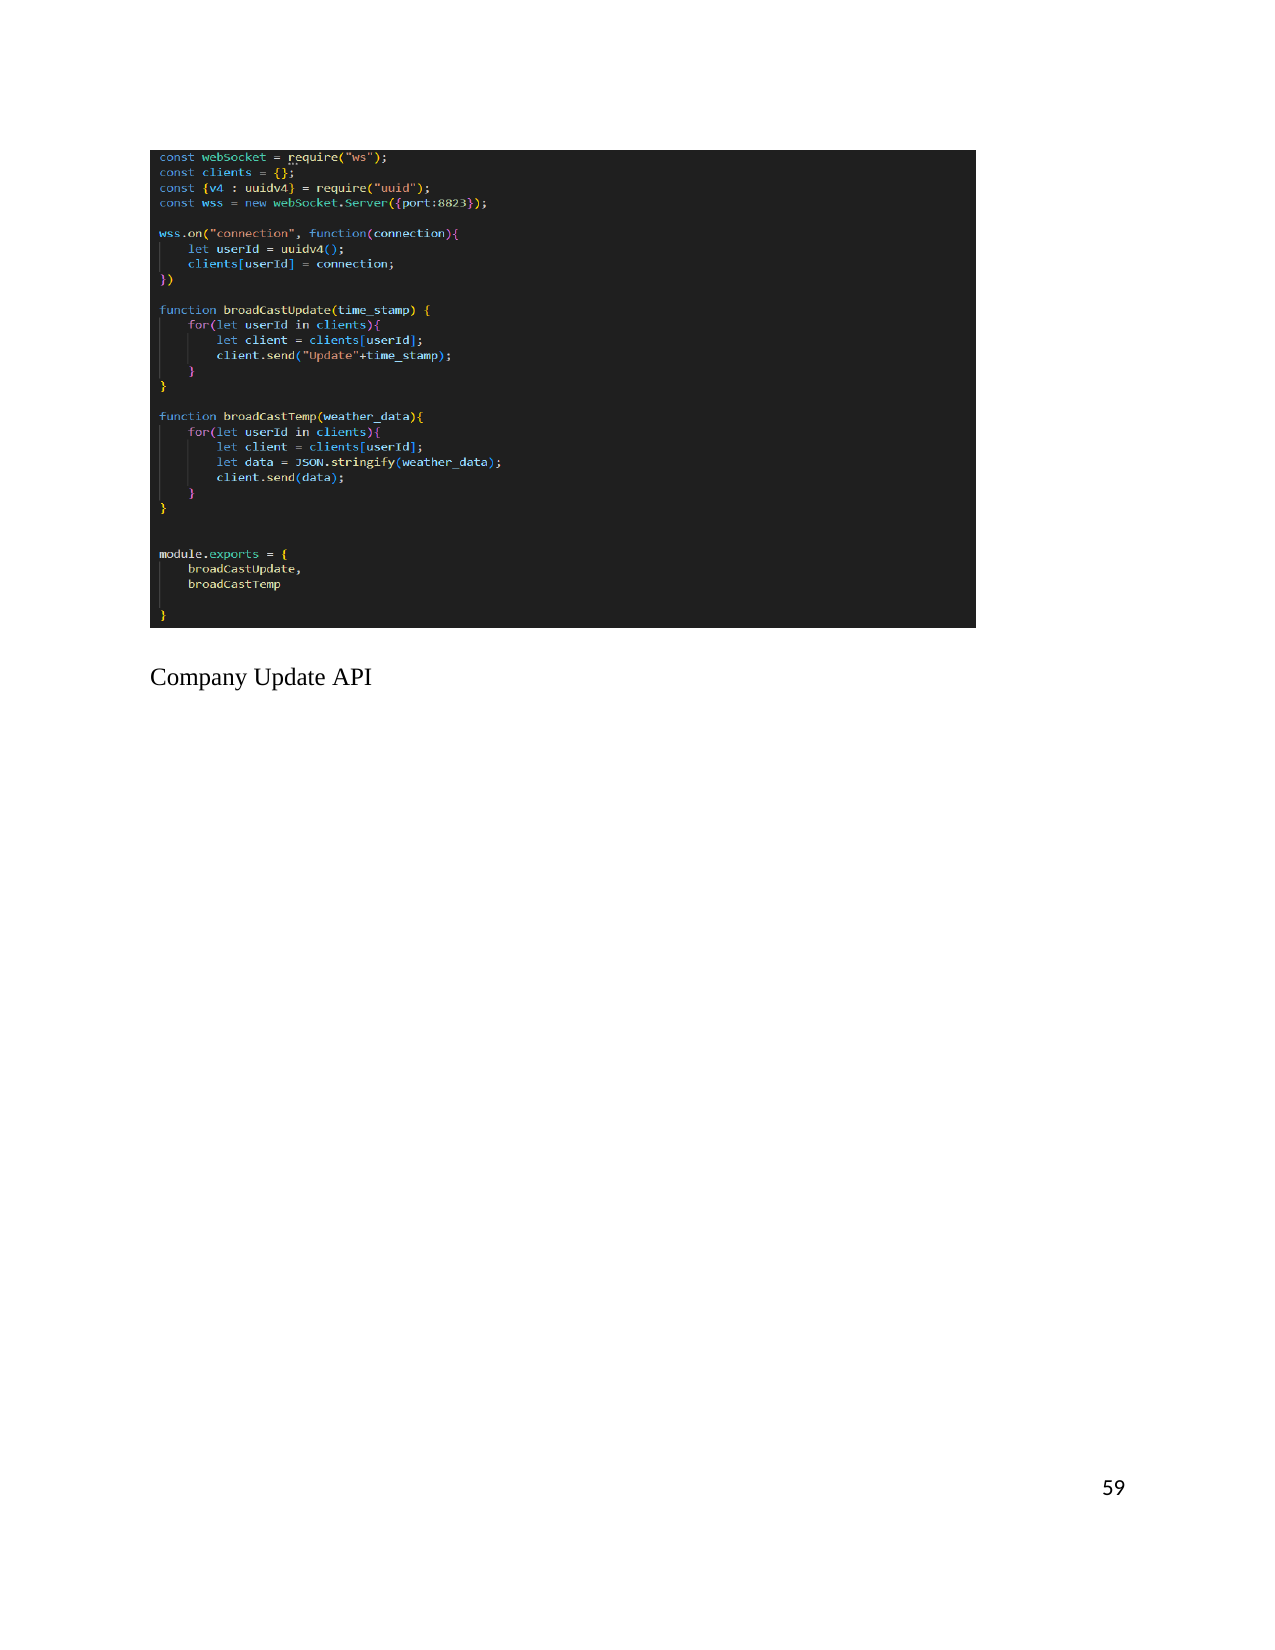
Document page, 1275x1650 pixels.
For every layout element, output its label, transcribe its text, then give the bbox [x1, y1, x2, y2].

subtitle Company Update API [150, 662, 1125, 691]
picture [150, 150, 976, 628]
